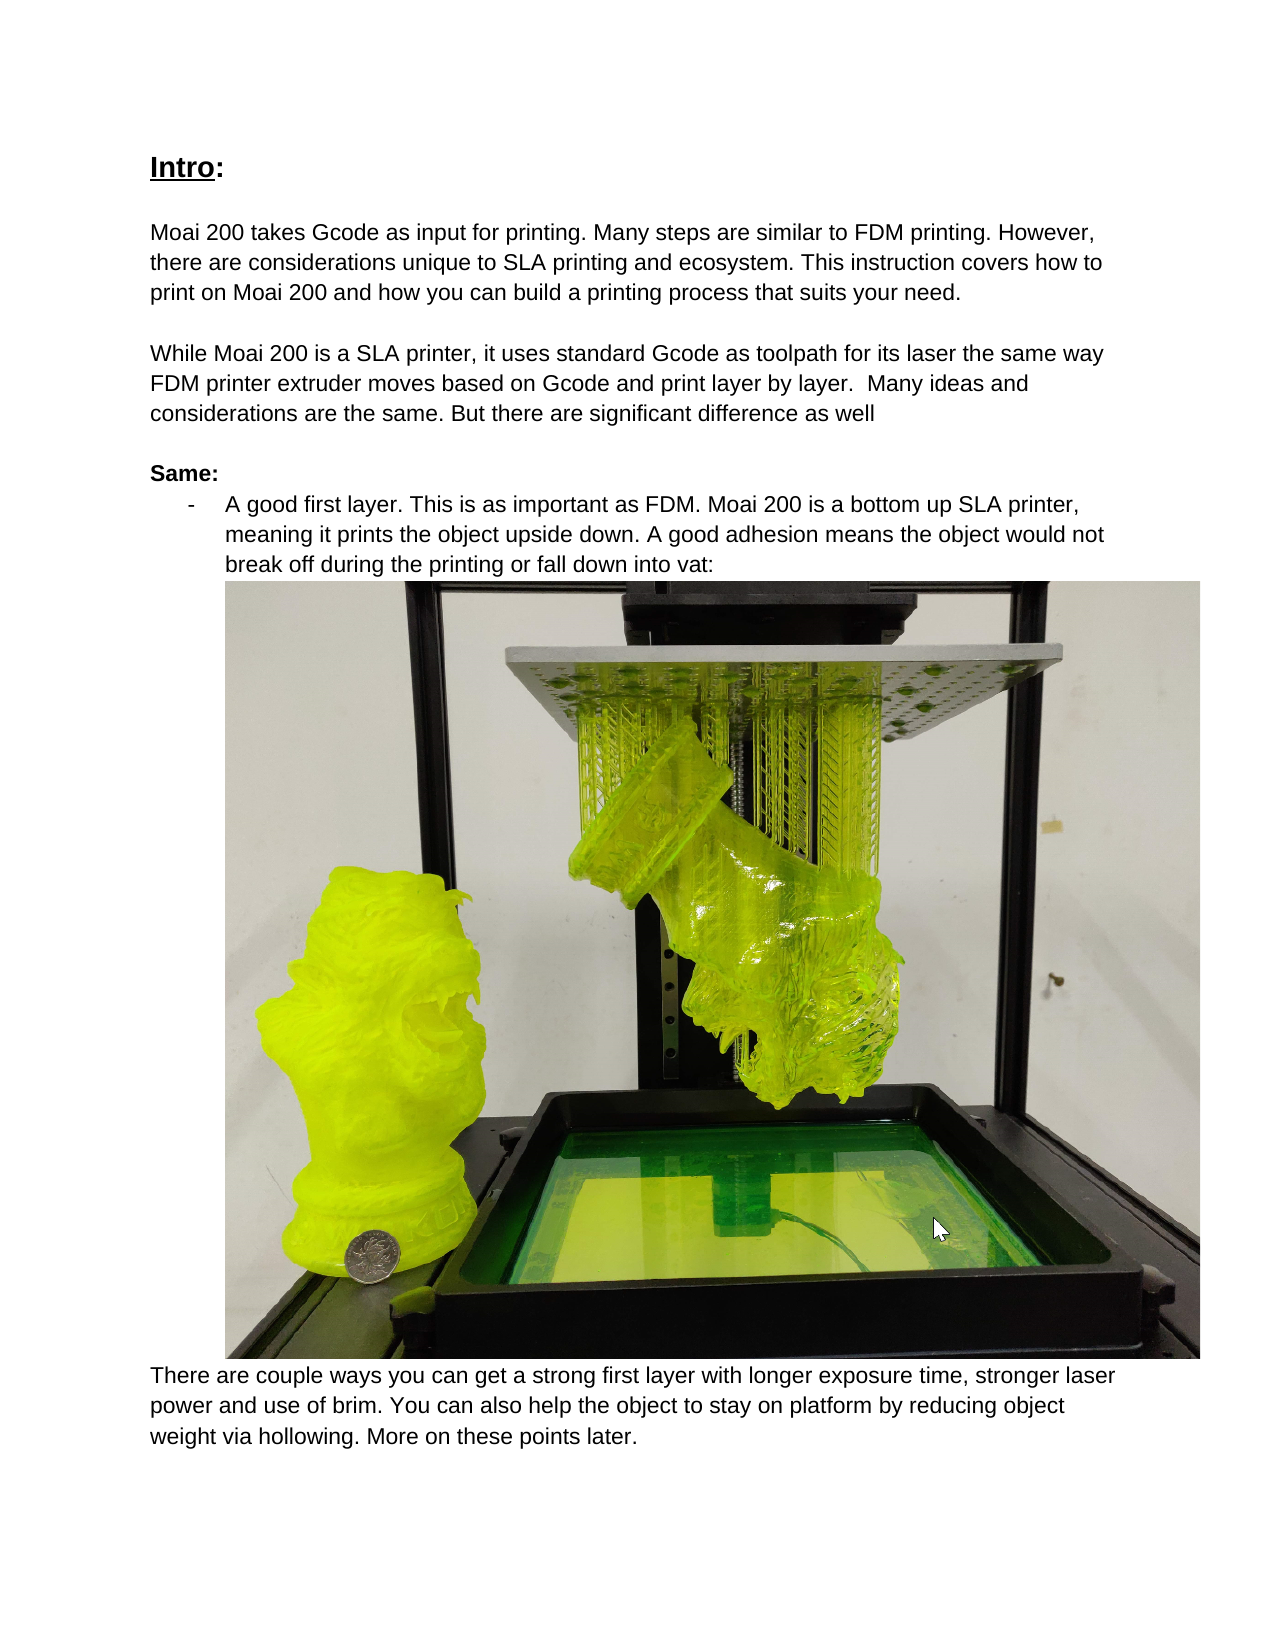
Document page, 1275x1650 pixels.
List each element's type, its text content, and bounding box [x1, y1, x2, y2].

picture [225, 581, 1200, 1359]
text Same: [150, 460, 1125, 487]
text Moai 200 takes Gcode as input for printing. Many steps are similar to FDM printing. However, there are considerations unique to SLA printing and ecosystem. This instruction covers how to print on Moai 200 and how you can build a printing process that suits your need. [150, 219, 1125, 306]
text Intro: [150, 150, 1125, 183]
text While Moai 200 is a SLA printer, it uses standard Gcode as toolpath for its laser the same way FDM printer extruder moves based on Gcode and print layer by layer. Many ideas and considerations are the same. But there are significant difference as well [150, 339, 1125, 426]
text There are couple ways you can get a strong first layer with longer exposure time, stronger laser power and use of brim. You can also help the object to stay on platform by reducing object weight via hollowing. More on these points later. [150, 1362, 1125, 1449]
